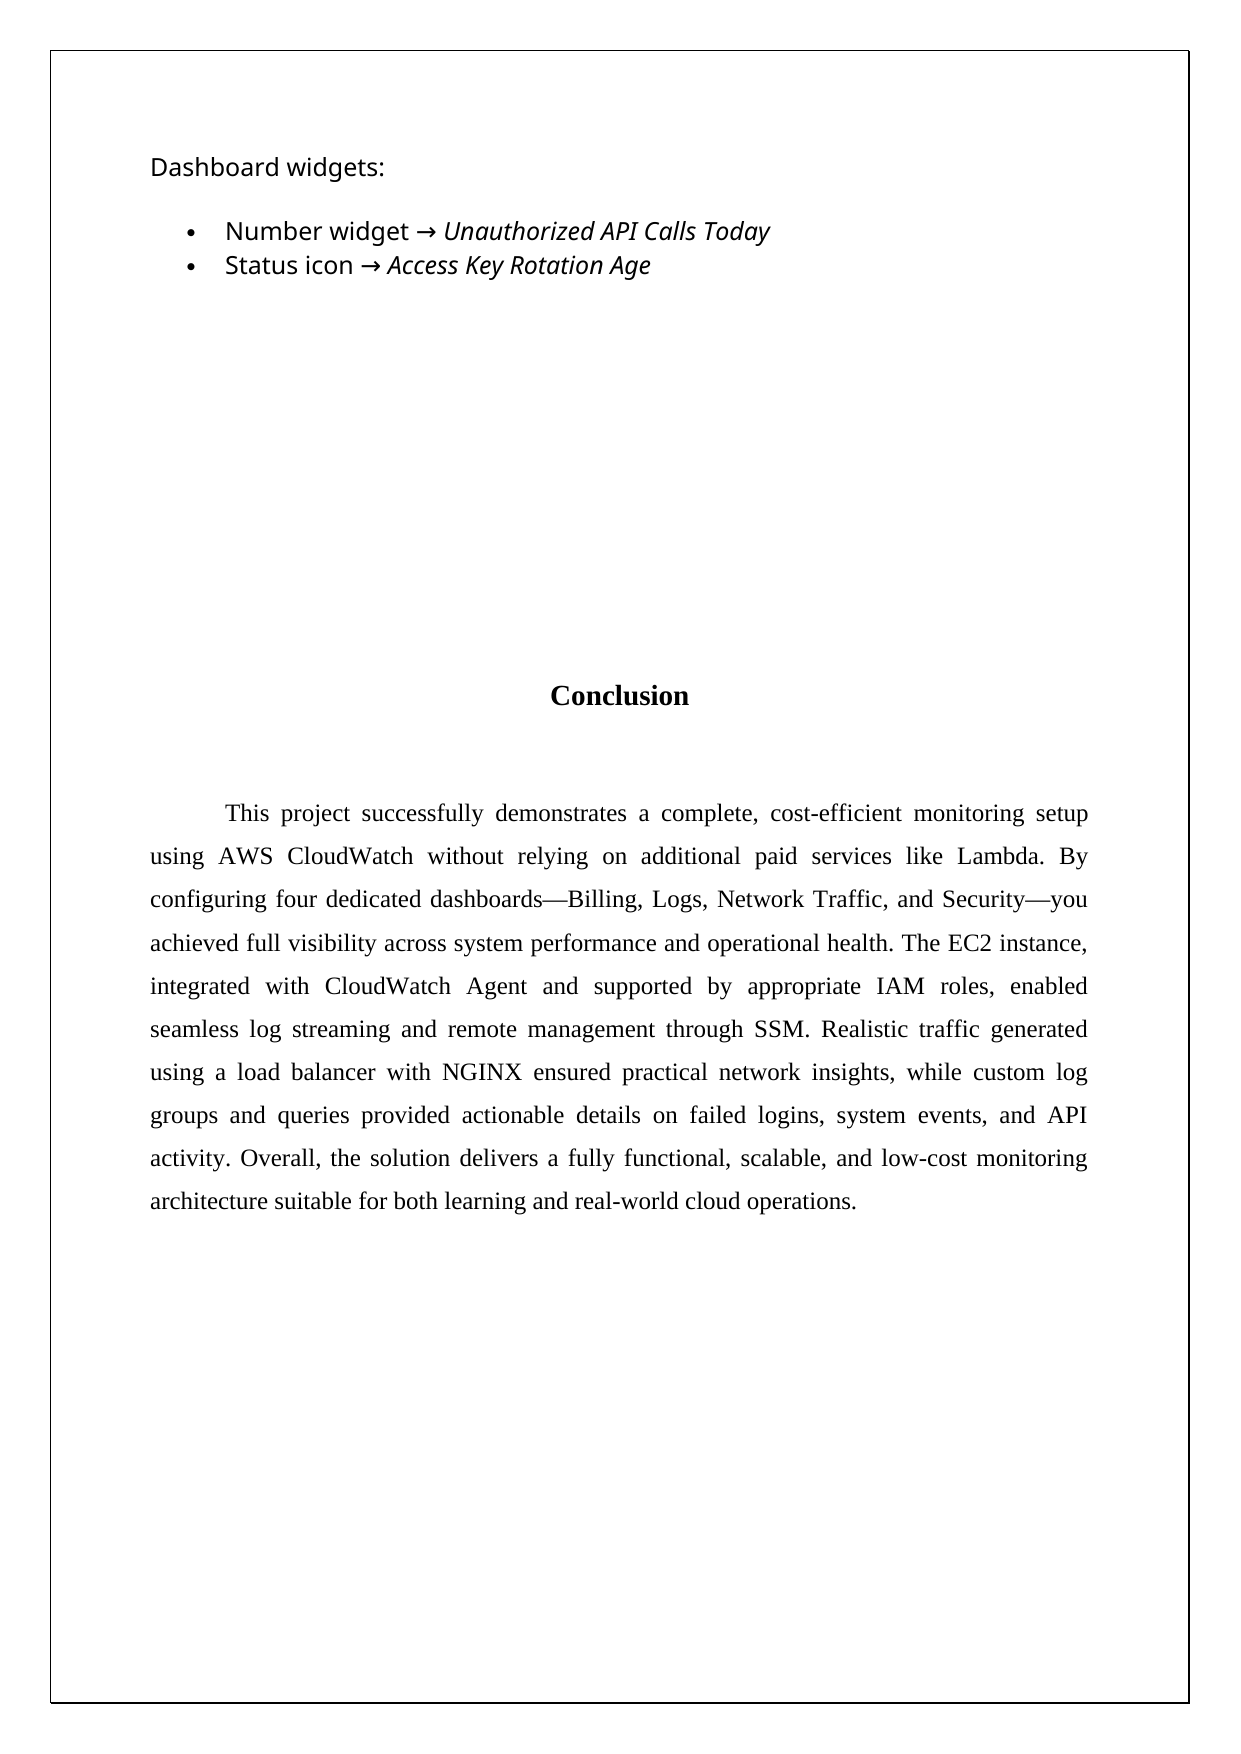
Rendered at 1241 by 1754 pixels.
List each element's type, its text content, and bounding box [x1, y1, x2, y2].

text Dashboard widgets: [150, 150, 1089, 184]
text Conclusion [150, 678, 1089, 711]
list Number widget → Unauthorized API Calls Today [187, 213, 1089, 247]
list Status icon → Access Key Rotation Age [187, 247, 1089, 281]
text This project successfully demonstrates a complete, cost-efficient monitoring setup using AWS CloudWatch without relying on additional paid services like Lambda. By configuring four dedicated dashboards—Billing, Logs, Network Traffic, and Security—you achieved full visibility across system performance and operational health. The EC2 instance, integrated with CloudWatch Agent and supported by appropriate IAM roles, enabled seamless log streaming and remote management through SSM. Realistic traffic generated using a load balancer with NGINX ensured practical network insights, while custom log groups and queries provided actionable details on failed logins, system events, and API activity. Overall, the solution delivers a fully functional, scalable, and low-cost monitoring architecture suitable for both learning and real-world cloud operations. [150, 798, 1089, 1215]
